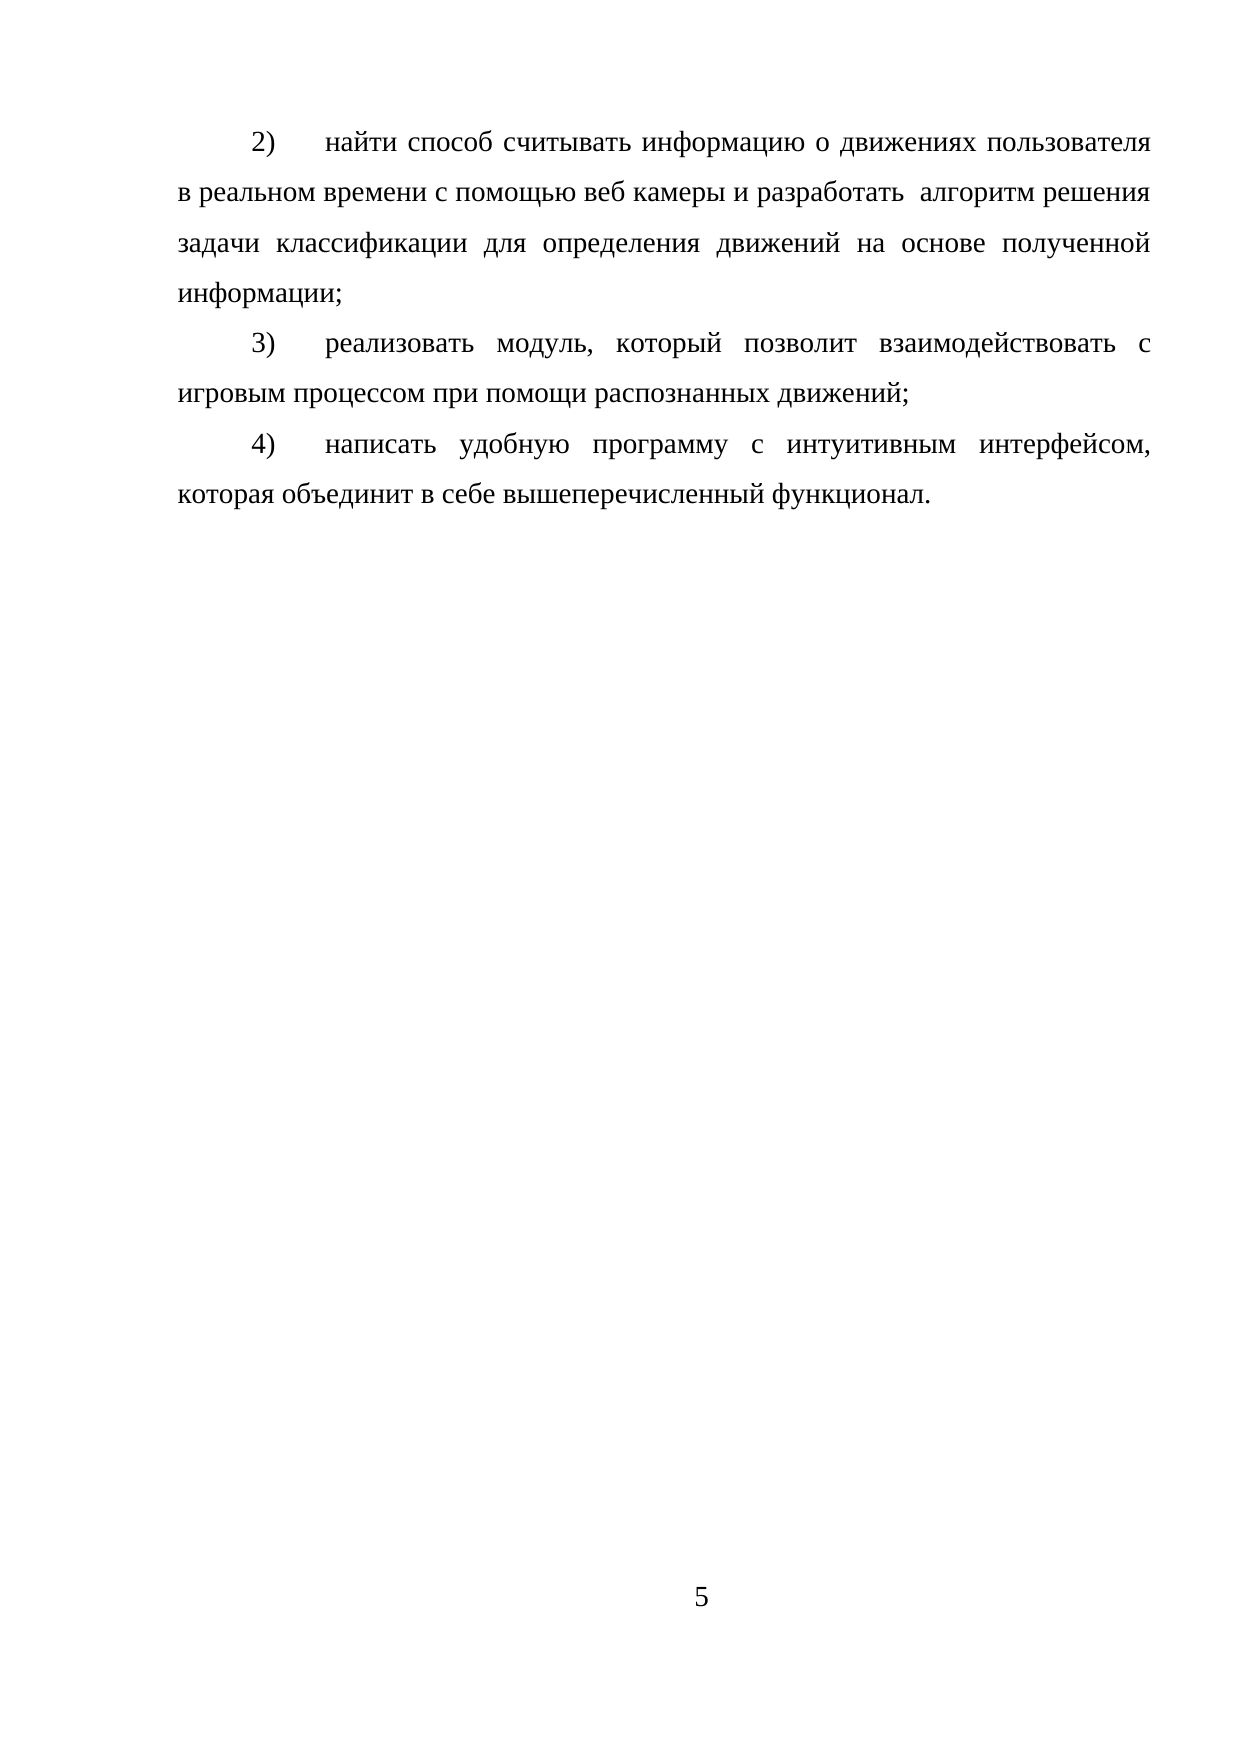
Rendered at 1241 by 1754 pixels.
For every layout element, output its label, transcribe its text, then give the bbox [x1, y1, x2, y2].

list найти способ считывать информацию о движениях пользователя в реальном времени с помощью веб камеры и разработать алгоритм решения задачи классификации для определения движений на основе полученной информации; [177, 124, 1152, 308]
list реализовать модуль, который позволит взаимодействовать с игровым процессом при помощи распознанных движений; [177, 325, 1152, 409]
list написать удобную программу с интуитивным интерфейсом, которая объединит в себе вышеперечисленный функционал. [177, 426, 1152, 510]
